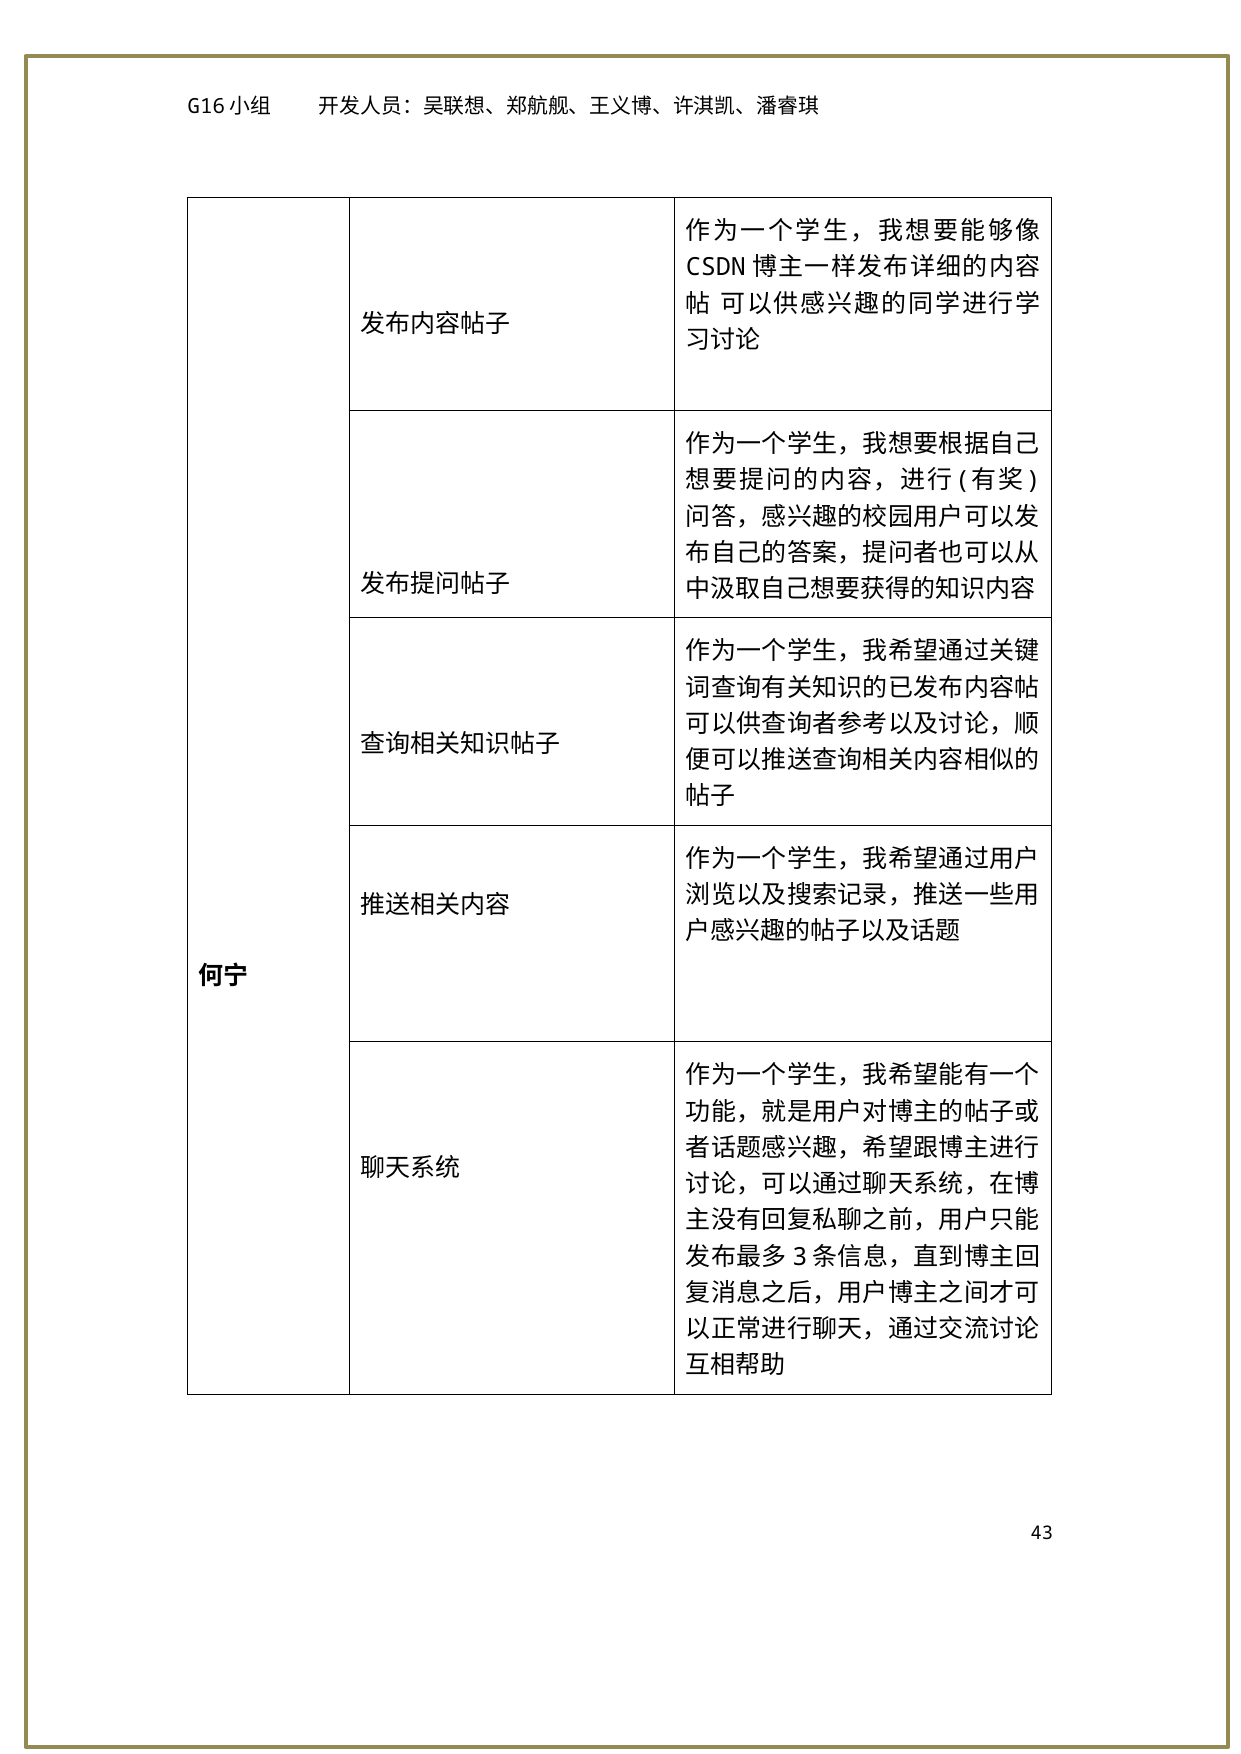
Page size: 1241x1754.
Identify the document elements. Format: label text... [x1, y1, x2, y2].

table_cell 推送相关内容 [350, 826, 674, 1041]
table_cell 作为一个学生，我希望能有一个功能，就是用户对博主的帖子或者话题感兴趣，希望跟博主进行讨论，可以通过聊天系统，在博主没有回复私聊之前，用户只能发布最多3条信息，直到博主回复消息之后，用户博主之间才可以正常进行聊天，通过交流讨论 互相帮助 [675, 1042, 1051, 1393]
table_cell 作为一个学生，我想要根据自己想要提问的内容，进行(有奖)问答，感兴趣的校园用户可以发布自己的答案，提问者也可以从中汲取自己想要获得的知识内容 [675, 411, 1051, 617]
table_cell 查询相关知识帖子 [350, 618, 674, 824]
table_cell 作为一个学生，我希望通过关键词查询有关知识的已发布内容帖 可以供查询者参考以及讨论，顺便可以推送查询相关内容相似的帖子 [675, 618, 1051, 824]
table_cell 聊天系统 [350, 1042, 674, 1393]
table_cell 作为一个学生，我希望通过用户浏览以及搜索记录，推送一些用户感兴趣的帖子以及话题 [675, 826, 1051, 1041]
table_cell 作为一个学生，我想要能够像CSDN博主一样发布详细的内容帖 可以供感兴趣的同学进行学习讨论 [675, 198, 1051, 410]
table_cell 发布内容帖子 [350, 198, 674, 410]
table_cell 发布提问帖子 [350, 411, 674, 617]
table_cell 何宁 [188, 198, 349, 1393]
